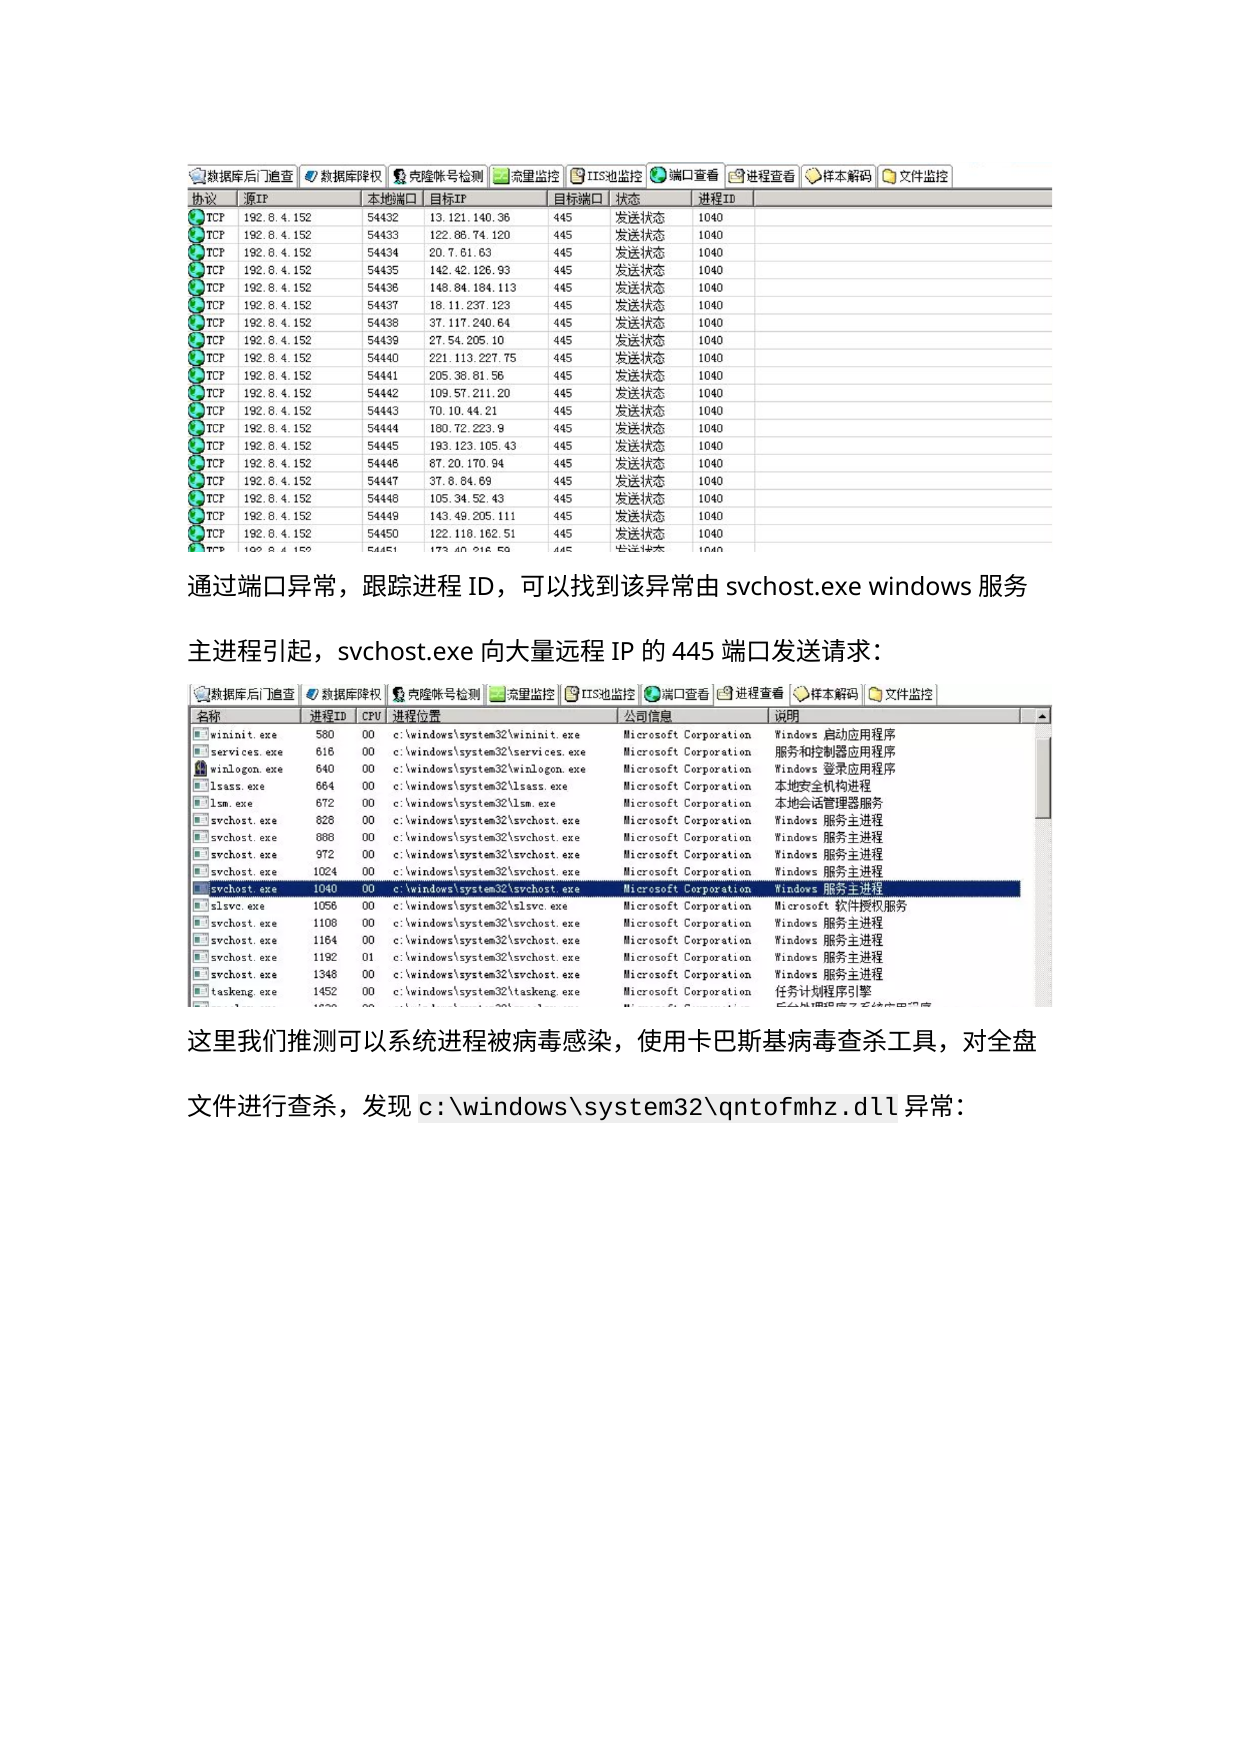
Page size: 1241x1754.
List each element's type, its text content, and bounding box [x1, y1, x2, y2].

picture [187, 682, 1053, 1007]
text 通过端口异常，跟踪进程 ID，可以找到该异常由 svchost.exe windows 服务主进程引起，svchost.exe 向大量远程 IP 的 445 端口发送请求： [187, 552, 1053, 682]
text 这里我们推测可以系统进程被病毒感染，使用卡巴斯基病毒查杀工具，对全盘文件进行查杀，发现 c:\windows\system32\qntofmhz.dll 异常： [187, 1007, 1053, 1137]
picture [187, 162, 1053, 552]
